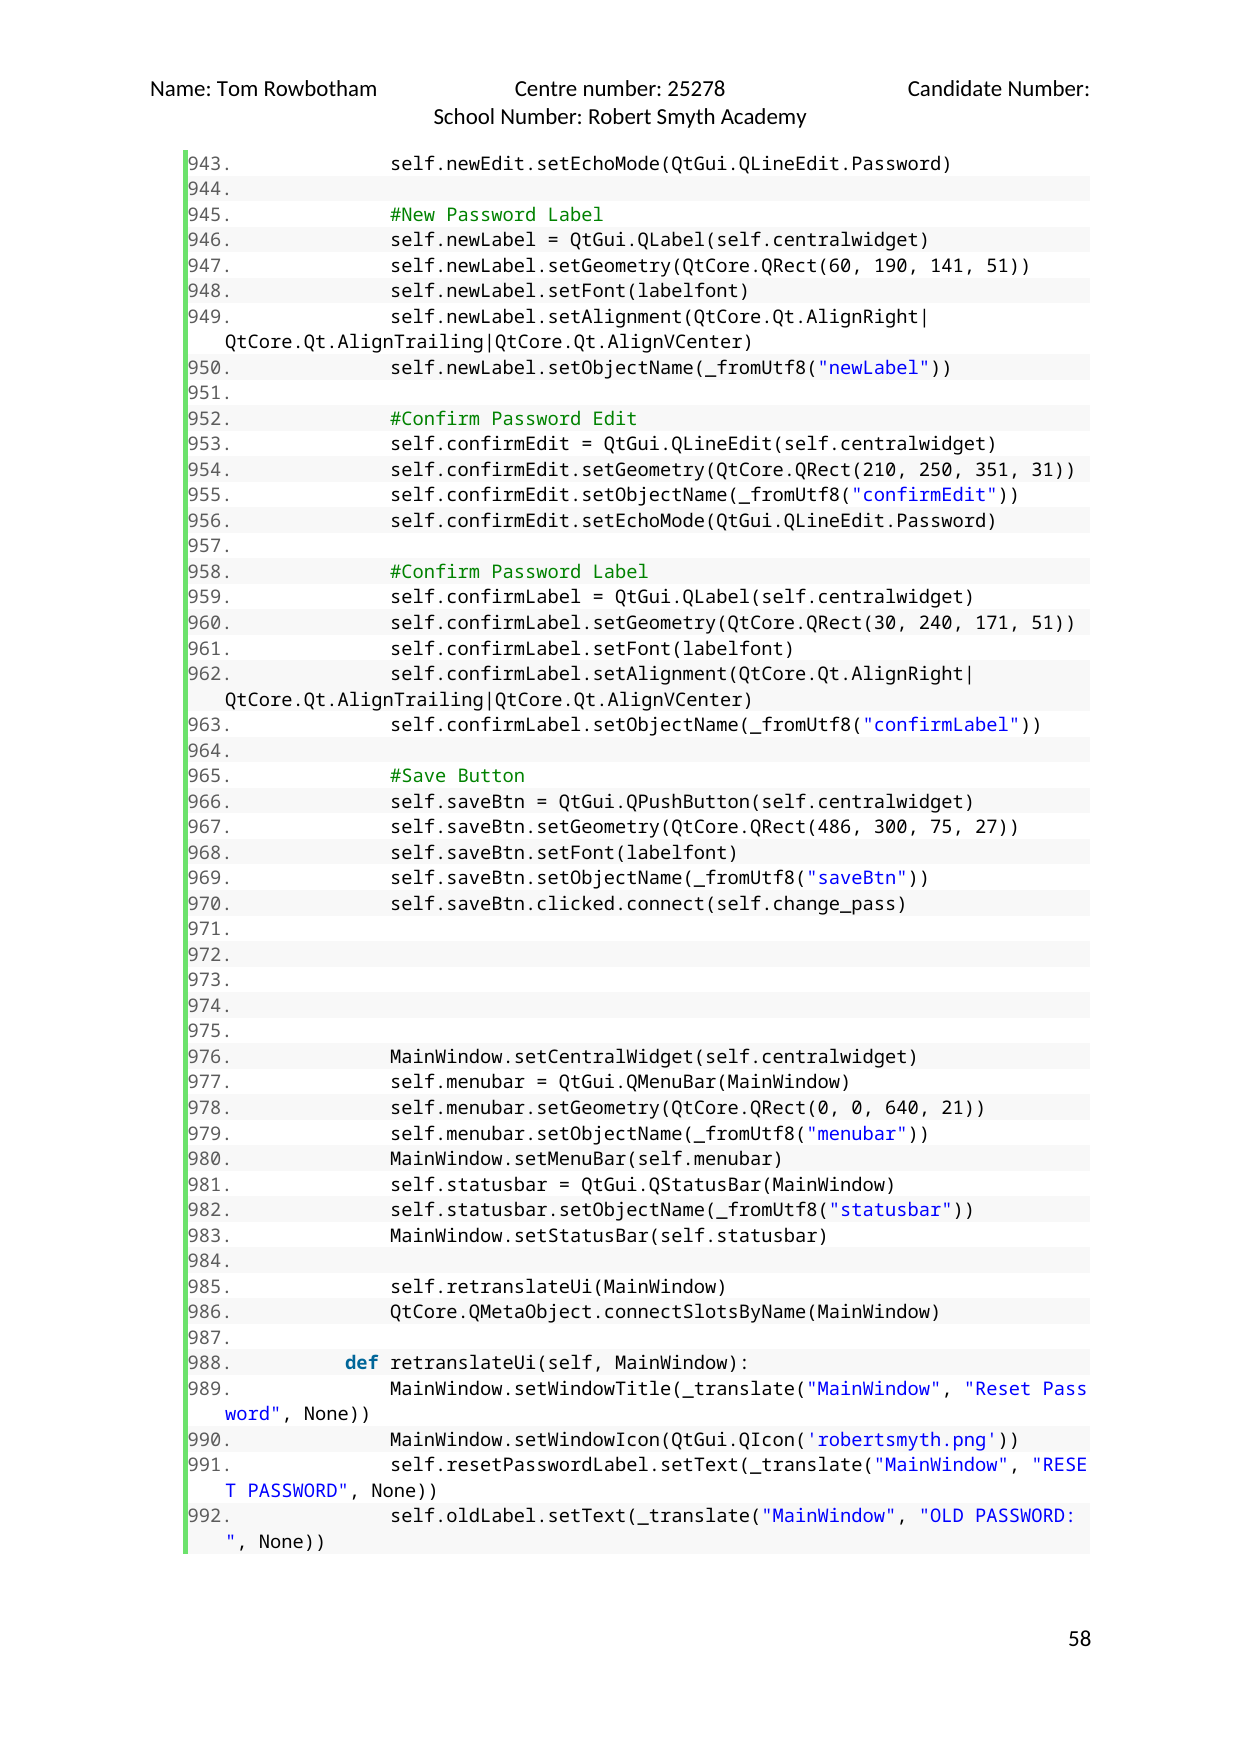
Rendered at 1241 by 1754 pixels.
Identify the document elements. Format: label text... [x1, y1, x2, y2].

list self.confirmEdit.setObjectName(_fromUtf8("confirmEdit")) [188, 482, 1090, 507]
list MainWindow.setWindowTitle(_translate("MainWindow", "Reset Password", None)) [188, 1375, 1090, 1426]
list MainWindow.setCentralWidget(self.centralwidget) [188, 1043, 1090, 1069]
list self.confirmLabel.setFont(labelfont) [188, 635, 1090, 660]
list self.resetPasswordLabel.setText(_translate("MainWindow", "RESET PASSWORD", None)) [188, 1452, 1090, 1503]
list self.confirmLabel.setObjectName(_fromUtf8("confirmLabel")) [188, 711, 1090, 737]
list self.saveBtn = QtGui.QPushButton(self.centralwidget) [188, 788, 1090, 813]
list self.newLabel.setFont(labelfont) [188, 278, 1090, 303]
list self.statusbar = QtGui.QStatusBar(MainWindow) [188, 1171, 1090, 1196]
list MainWindow.setMenuBar(self.menubar) [188, 1145, 1090, 1171]
list self.confirmLabel.setAlignment(QtCore.Qt.AlignRight|QtCore.Qt.AlignTrailing|QtCore.Qt.AlignVCenter) [188, 660, 1090, 711]
list self.confirmLabel.setGeometry(QtCore.QRect(30, 240, 171, 51)) [188, 609, 1090, 635]
list self.newLabel.setObjectName(_fromUtf8("newLabel")) [188, 354, 1090, 380]
list MainWindow.setStatusBar(self.statusbar) [188, 1222, 1090, 1247]
list self.newLabel.setGeometry(QtCore.QRect(60, 190, 141, 51)) [188, 252, 1090, 278]
list def retranslateUi(self, MainWindow): [188, 1349, 1090, 1375]
list self.saveBtn.setObjectName(_fromUtf8("saveBtn")) [189, 864, 1090, 890]
list self.confirmEdit.setGeometry(QtCore.QRect(210, 250, 351, 31)) [188, 456, 1090, 482]
list self.saveBtn.setFont(labelfont) [188, 839, 1090, 864]
list self.newLabel.setAlignment(QtCore.Qt.AlignRight|QtCore.Qt.AlignTrailing|QtCore.Qt.AlignVCenter) [188, 303, 1090, 354]
list self.saveBtn.setGeometry(QtCore.QRect(486, 300, 75, 27)) [188, 813, 1090, 839]
list self.menubar.setGeometry(QtCore.QRect(0, 0, 640, 21)) [188, 1094, 1090, 1120]
list self.confirmEdit = QtGui.QLineEdit(self.centralwidget) [188, 431, 1090, 456]
list #Confirm Password Edit [188, 405, 1090, 431]
list self.newLabel = QtGui.QLabel(self.centralwidget) [188, 227, 1090, 252]
list self.newEdit.setEchoMode(QtGui.QLineEdit.Password) [188, 150, 1090, 176]
list self.confirmEdit.setEchoMode(QtGui.QLineEdit.Password) [188, 507, 1090, 533]
list #Save Button [188, 762, 1090, 788]
list self.menubar = QtGui.QMenuBar(MainWindow) [188, 1069, 1090, 1094]
list self.saveBtn.clicked.connect(self.change_pass) [188, 890, 1090, 916]
list self.menubar.setObjectName(_fromUtf8("menubar")) [188, 1120, 1090, 1145]
list self.statusbar.setObjectName(_fromUtf8("statusbar")) [188, 1196, 1090, 1222]
list #Confirm Password Label [188, 558, 1090, 584]
list MainWindow.setWindowIcon(QtGui.QIcon('robertsmyth.png')) [188, 1426, 1090, 1452]
list QtCore.QMetaObject.connectSlotsByName(MainWindow) [188, 1298, 1090, 1324]
list #New Password Label [188, 201, 1090, 227]
list self.oldLabel.setText(_translate("MainWindow", "OLD PASSWORD:", None)) [188, 1503, 1090, 1554]
list self.retranslateUi(MainWindow) [188, 1273, 1090, 1298]
list self.confirmLabel = QtGui.QLabel(self.centralwidget) [188, 584, 1090, 609]
